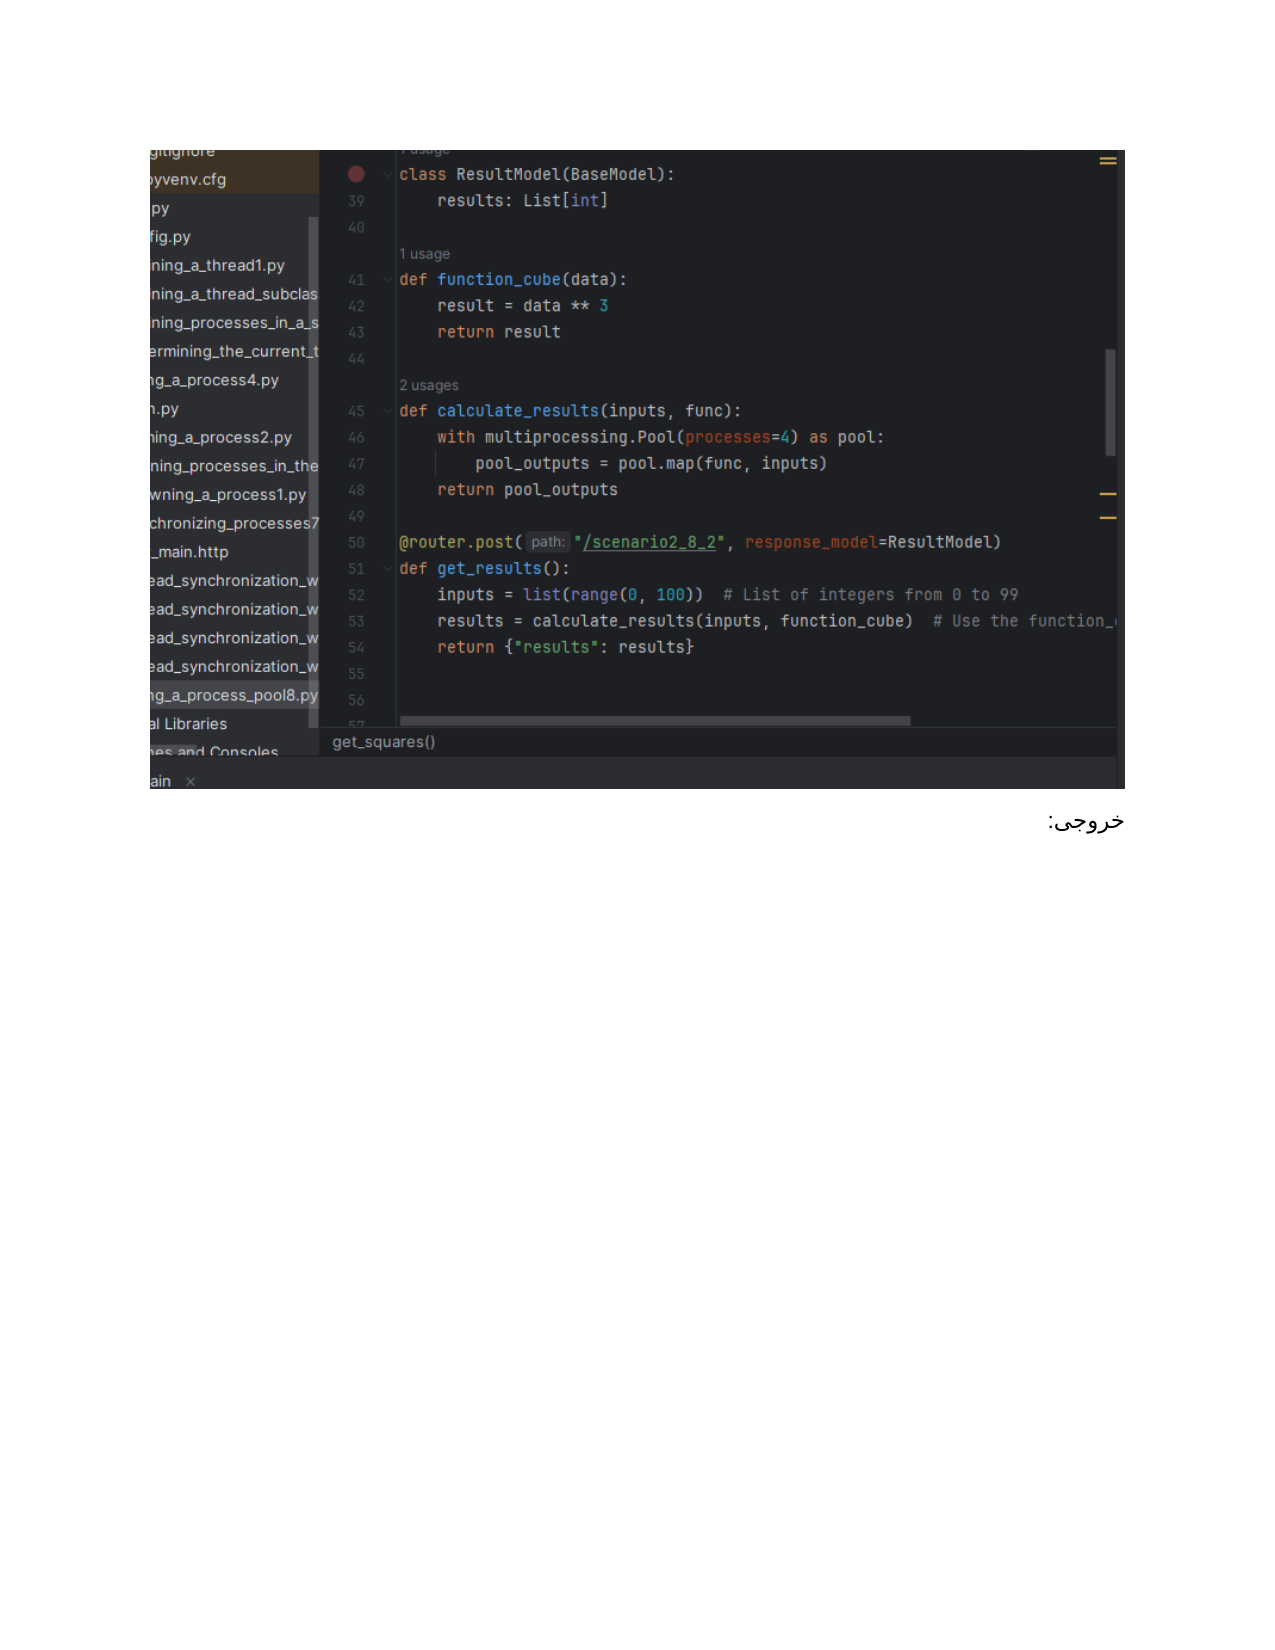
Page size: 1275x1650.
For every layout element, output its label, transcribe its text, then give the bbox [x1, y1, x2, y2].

text خروجی: [150, 807, 1125, 833]
picture [150, 150, 1125, 789]
